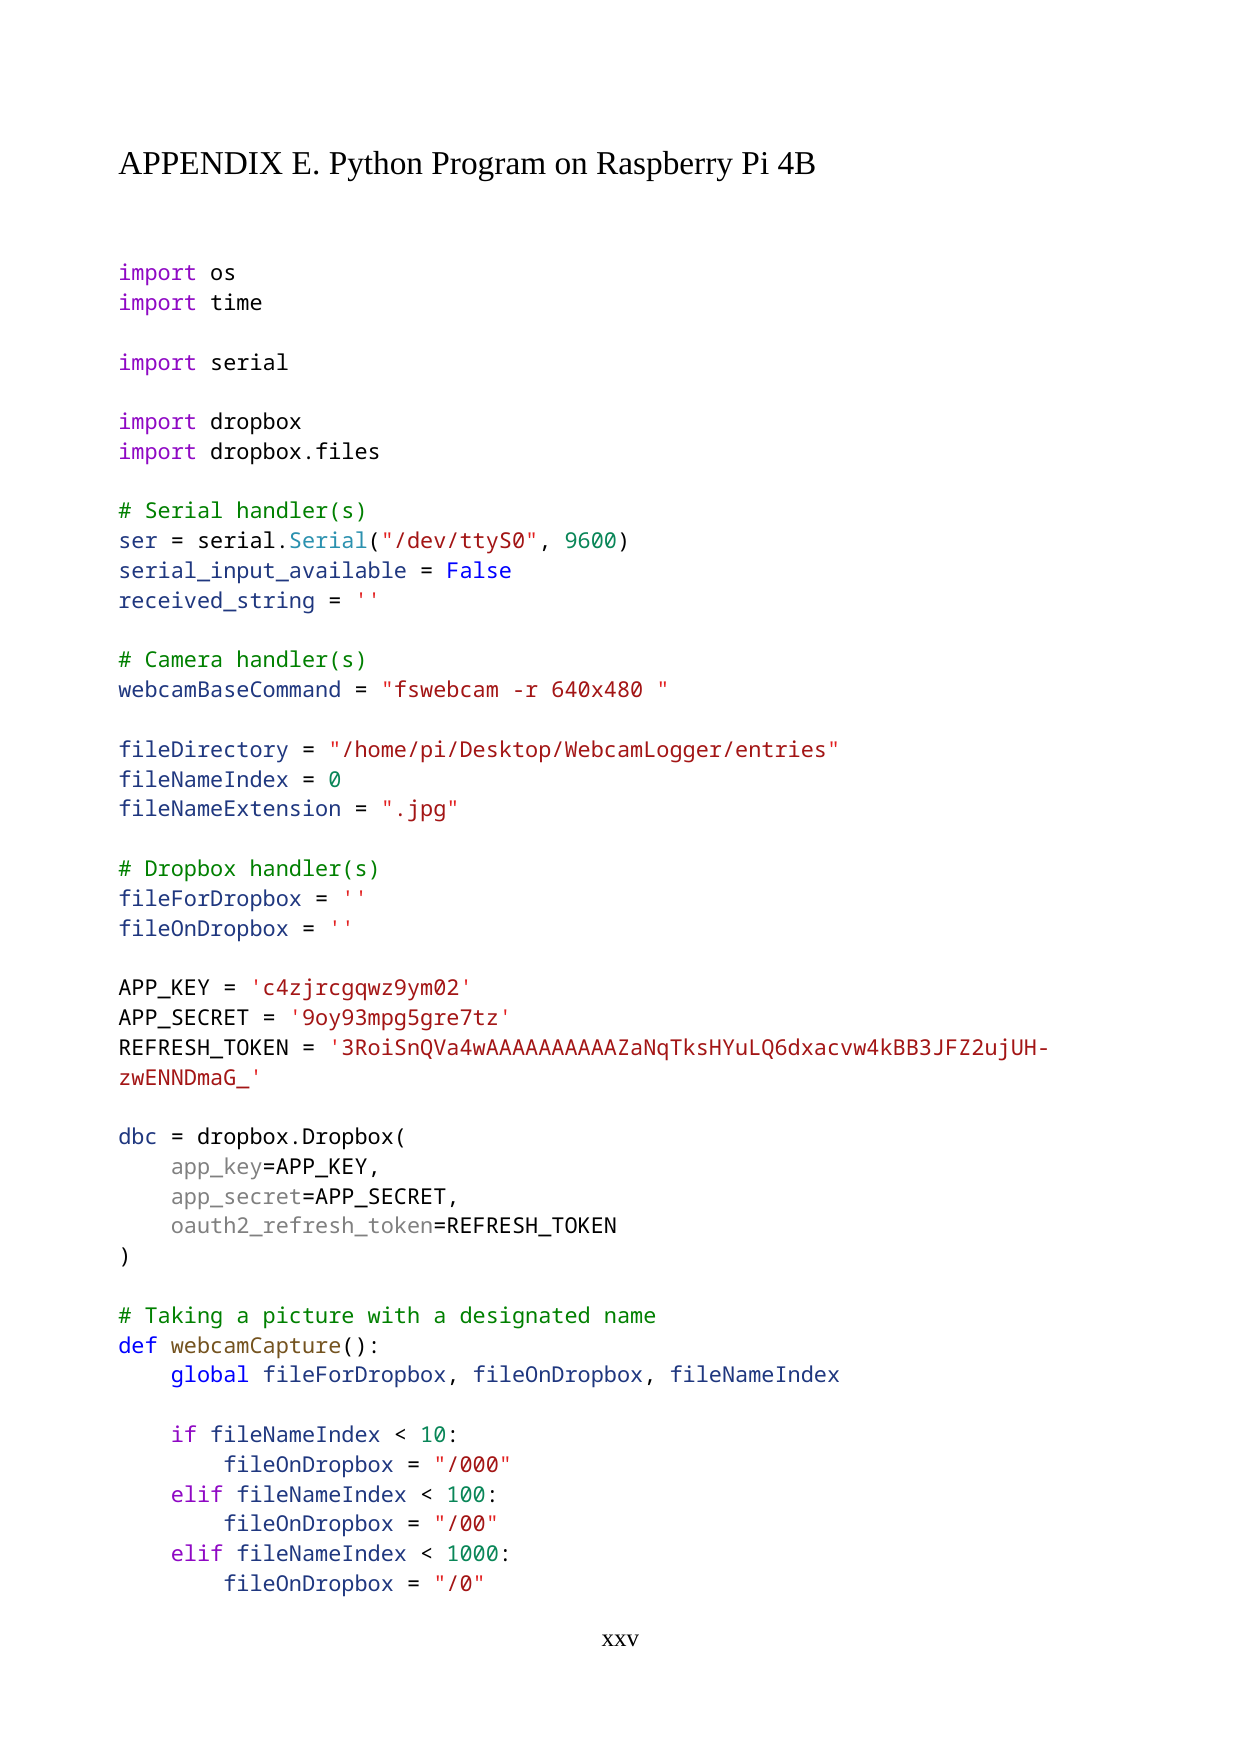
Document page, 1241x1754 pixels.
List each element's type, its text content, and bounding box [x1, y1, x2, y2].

text serial_input_available = False [118, 555, 1122, 585]
text fileOnDropbox = "/000" [118, 1449, 1122, 1479]
text fileNameIndex = 0 [118, 764, 1122, 793]
text import dropbox [118, 406, 1122, 436]
text fileOnDropbox = "/0" [118, 1568, 1122, 1598]
text if fileNameIndex < 10: [118, 1419, 1122, 1449]
text global fileForDropbox, fileOnDropbox, fileNameIndex [118, 1359, 1122, 1389]
text fileOnDropbox = '' [118, 913, 1122, 942]
text dbc = dropbox.Dropbox( [118, 1121, 1122, 1151]
text ser = serial.Serial("/dev/ttyS0", 9600) [118, 525, 1122, 555]
text # Dropbox handler(s) [118, 853, 1122, 883]
text REFRESH_TOKEN = '3RoiSnQVa4wAAAAAAAAAAZaNqTksHYuLQ6dxacvw4kBB3JFZ2ujUH-zwENNDmaG_' [118, 1032, 1122, 1091]
text app_secret=APP_SECRET, [118, 1181, 1122, 1211]
subtitle APPENDIX E. Python Program on Raspberry Pi 4B [118, 143, 1122, 181]
text fileForDropbox = '' [118, 883, 1122, 913]
text # Taking a picture with a designated name [118, 1300, 1122, 1330]
text received_string = '' [118, 585, 1122, 615]
text elif fileNameIndex < 100: [118, 1479, 1122, 1508]
text fileNameExtension = ".jpg" [118, 793, 1122, 823]
text import os [118, 257, 1122, 287]
text elif fileNameIndex < 1000: [118, 1538, 1122, 1568]
text # Camera handler(s) [118, 644, 1122, 674]
text import time [118, 287, 1122, 317]
text fileDirectory = "/home/pi/Desktop/WebcamLogger/entries" [118, 734, 1122, 764]
text import serial [118, 347, 1122, 376]
text # Serial handler(s) [118, 496, 1122, 525]
text oauth2_refresh_token=REFRESH_TOKEN [118, 1211, 1122, 1240]
text webcamBaseCommand = "fswebcam -r 640x480 " [118, 674, 1122, 704]
text def webcamCapture(): [118, 1330, 1122, 1359]
text app_key=APP_KEY, [118, 1151, 1122, 1181]
text ) [118, 1240, 1122, 1270]
text import dropbox.files [118, 436, 1122, 466]
text APP_SECRET = '9oy93mpg5gre7tz' [118, 1002, 1122, 1032]
text fileOnDropbox = "/00" [118, 1508, 1122, 1538]
text APP_KEY = 'c4zjrcgqwz9ym02' [118, 972, 1122, 1002]
